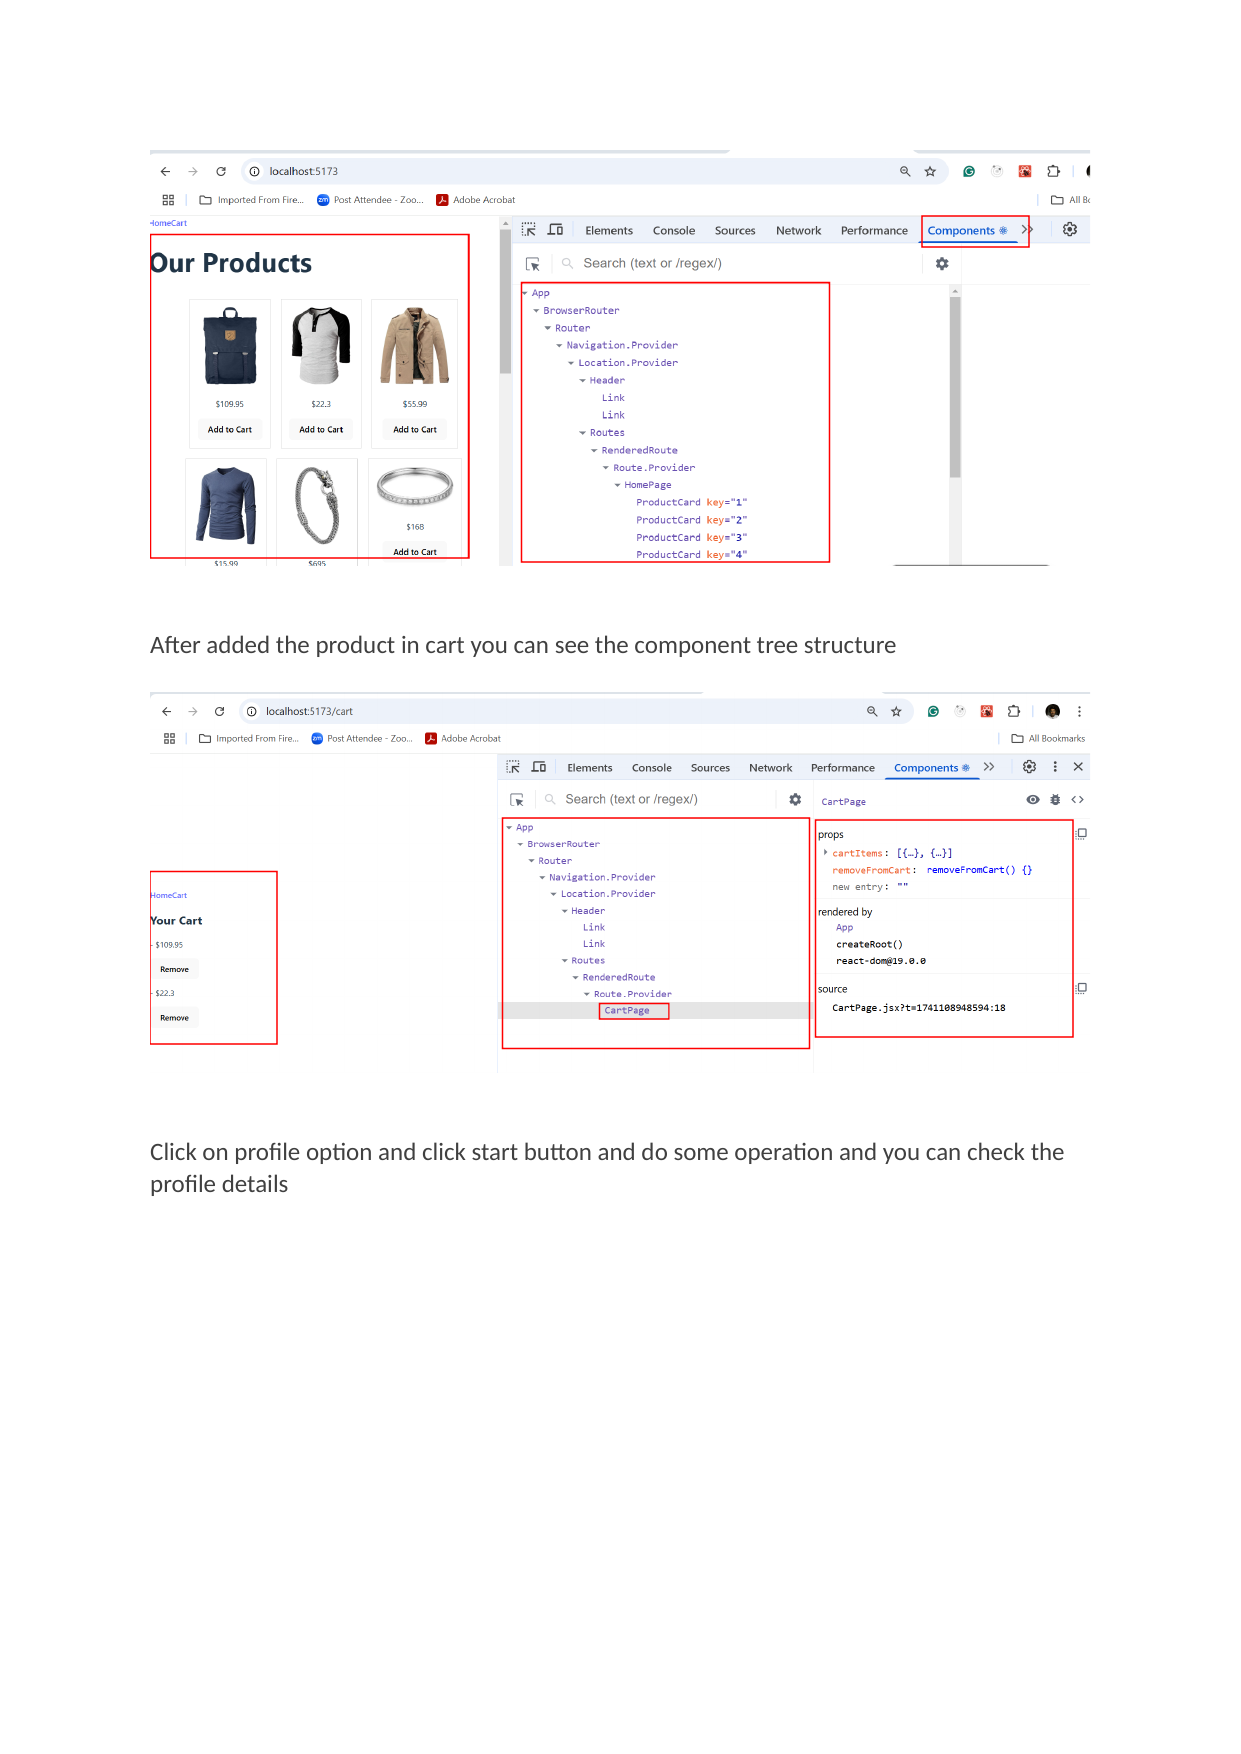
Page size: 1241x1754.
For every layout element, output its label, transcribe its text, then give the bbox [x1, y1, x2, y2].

picture [150, 150, 1091, 566]
text After added the product in cart you can see the component tree structure [150, 629, 1090, 660]
picture [150, 692, 1091, 1073]
text Click on profile option and click start button and do some operation and you can check the profile details [150, 1136, 1090, 1198]
